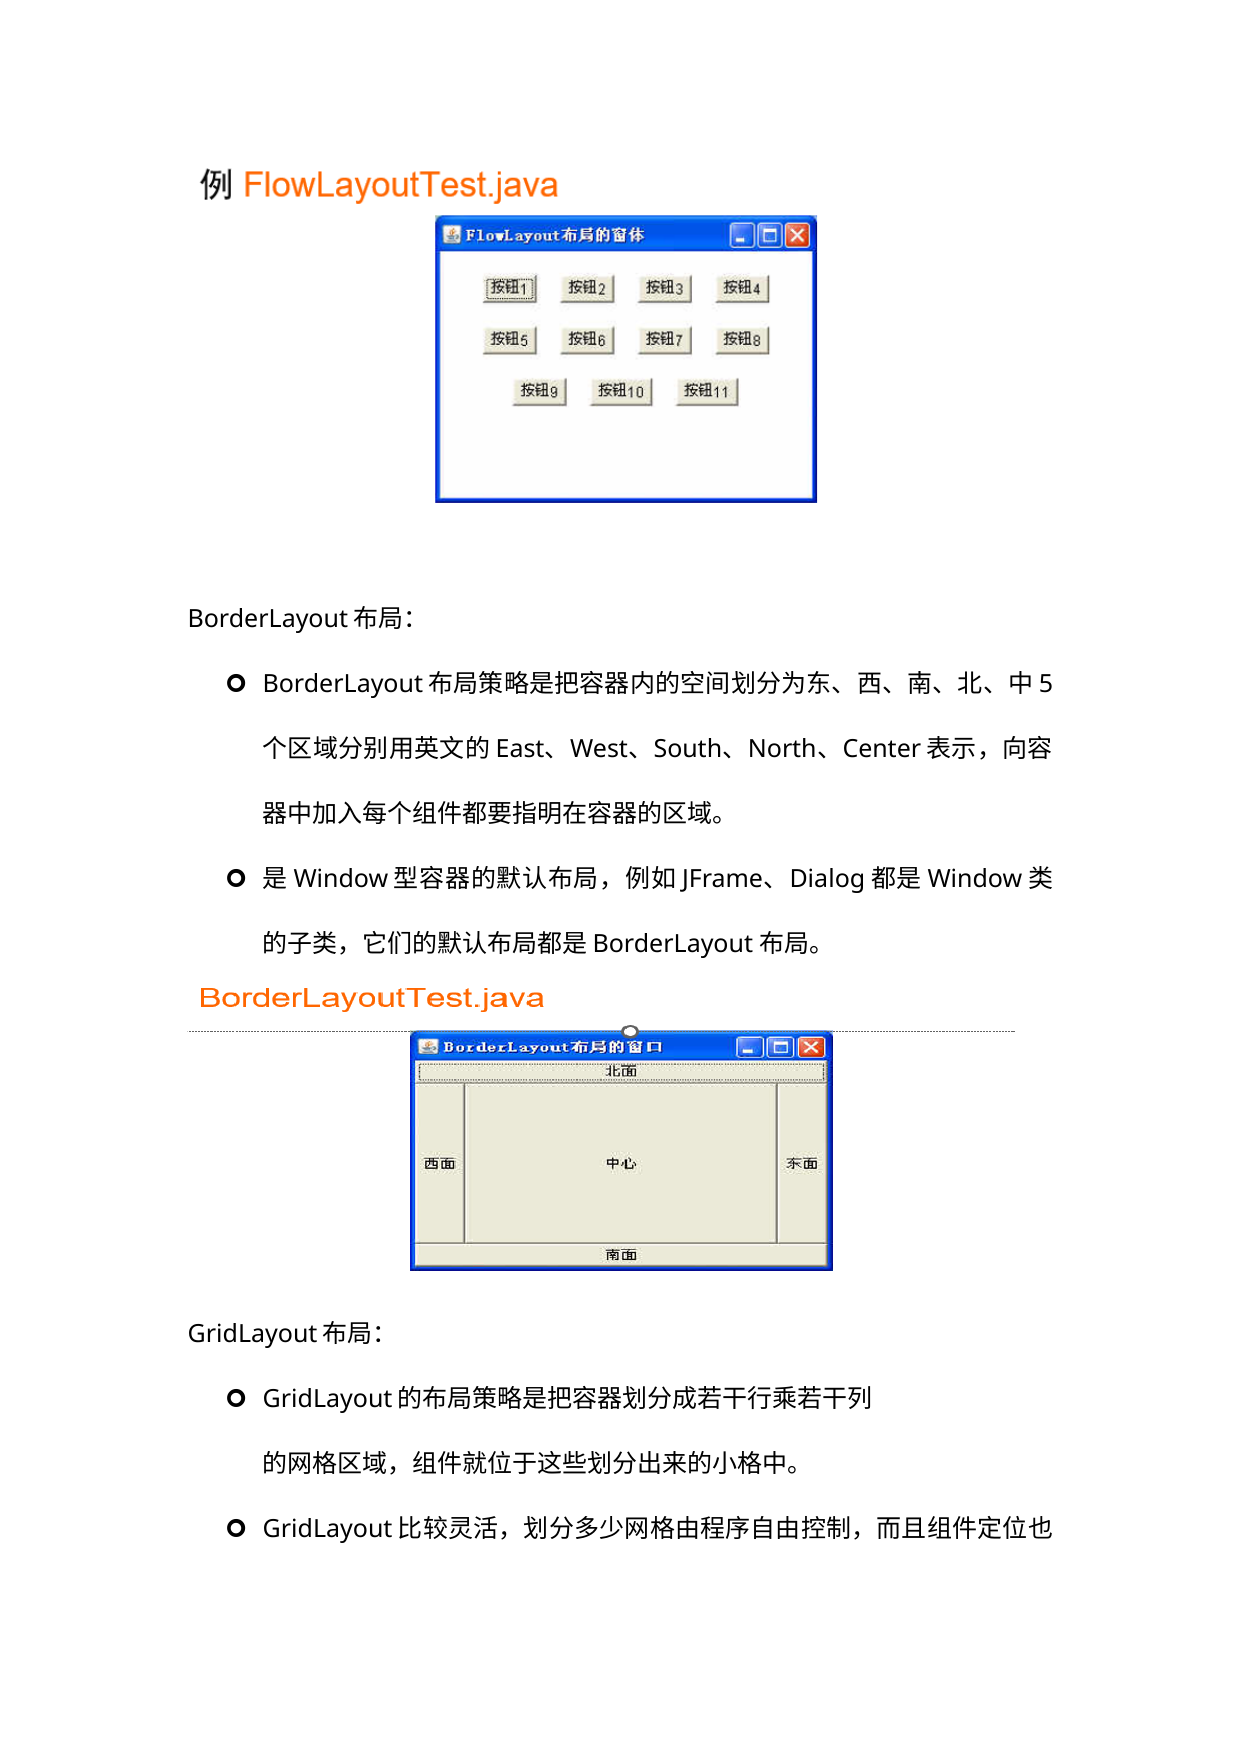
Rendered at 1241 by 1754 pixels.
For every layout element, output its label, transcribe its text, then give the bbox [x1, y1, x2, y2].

text BorderLayout布局： [187, 584, 1053, 649]
list 是Window型容器的默认布局，例如JFrame、Dialog都是Window类的子类，它们的默认布局都是BorderLayout 布局。 [225, 844, 1053, 974]
picture [187, 974, 1017, 1276]
list BorderLayout布局策略是把容器内的空间划分为东、西、南、北、中5个区域分别用英文的East、West、South、North、Center表示，向容器中加入每个组件都要指明在容器的区域。 [225, 649, 1053, 844]
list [225, 1494, 1053, 1559]
list GridLayout的布局策略是把容器划分成若干行乘若干列 的网格区域，组件就位于这些划分出来的小格中。 [225, 1364, 1053, 1494]
picture [187, 162, 960, 504]
text GridLayout布局： [187, 1299, 1053, 1364]
